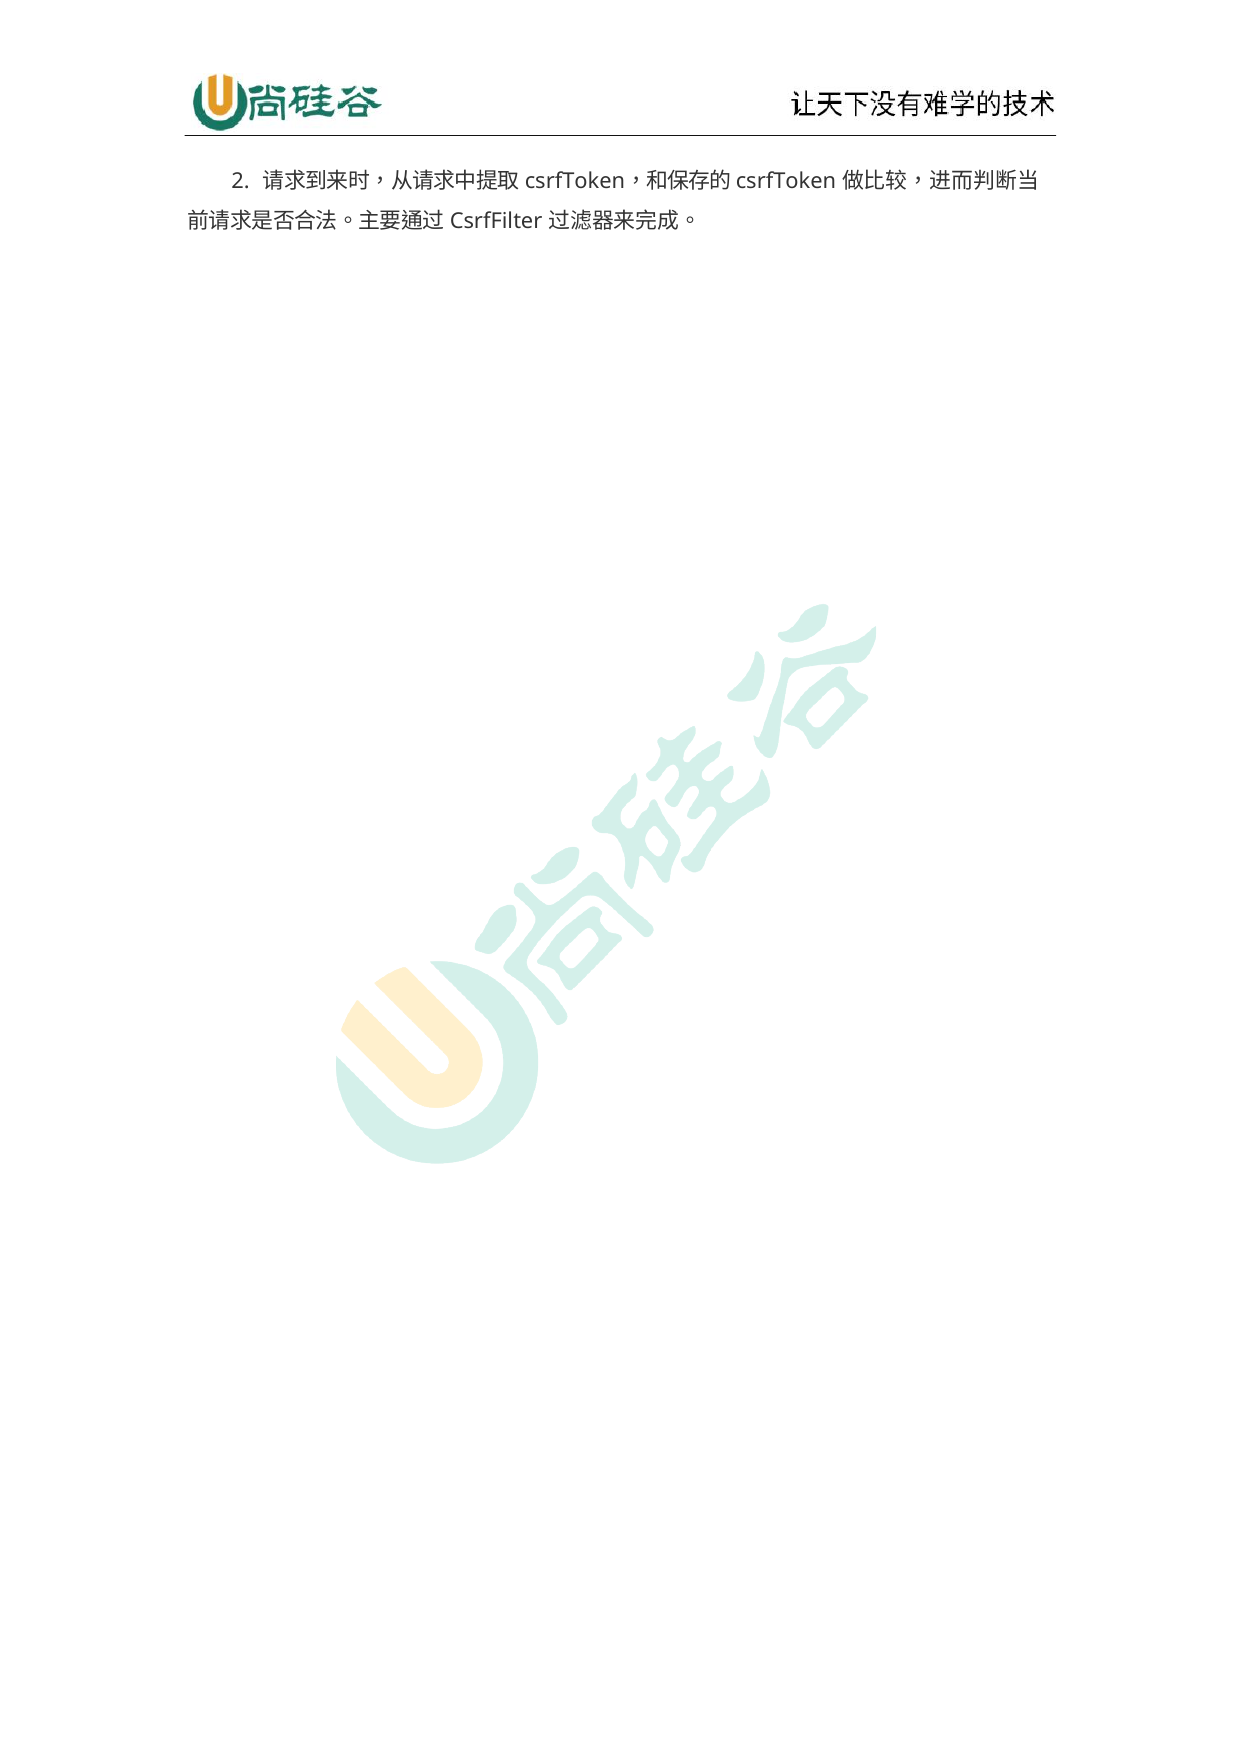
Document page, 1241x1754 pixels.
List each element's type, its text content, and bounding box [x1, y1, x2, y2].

picture [336, 603, 877, 1164]
picture [184, 73, 1057, 136]
list 请求到来时，从请求中提取 csrfToken，和保存的 csrfToken 做比较，进而判断当前请求是否合法。主要通过 CsrfFilter 过滤器来完成。 [187, 165, 1041, 234]
